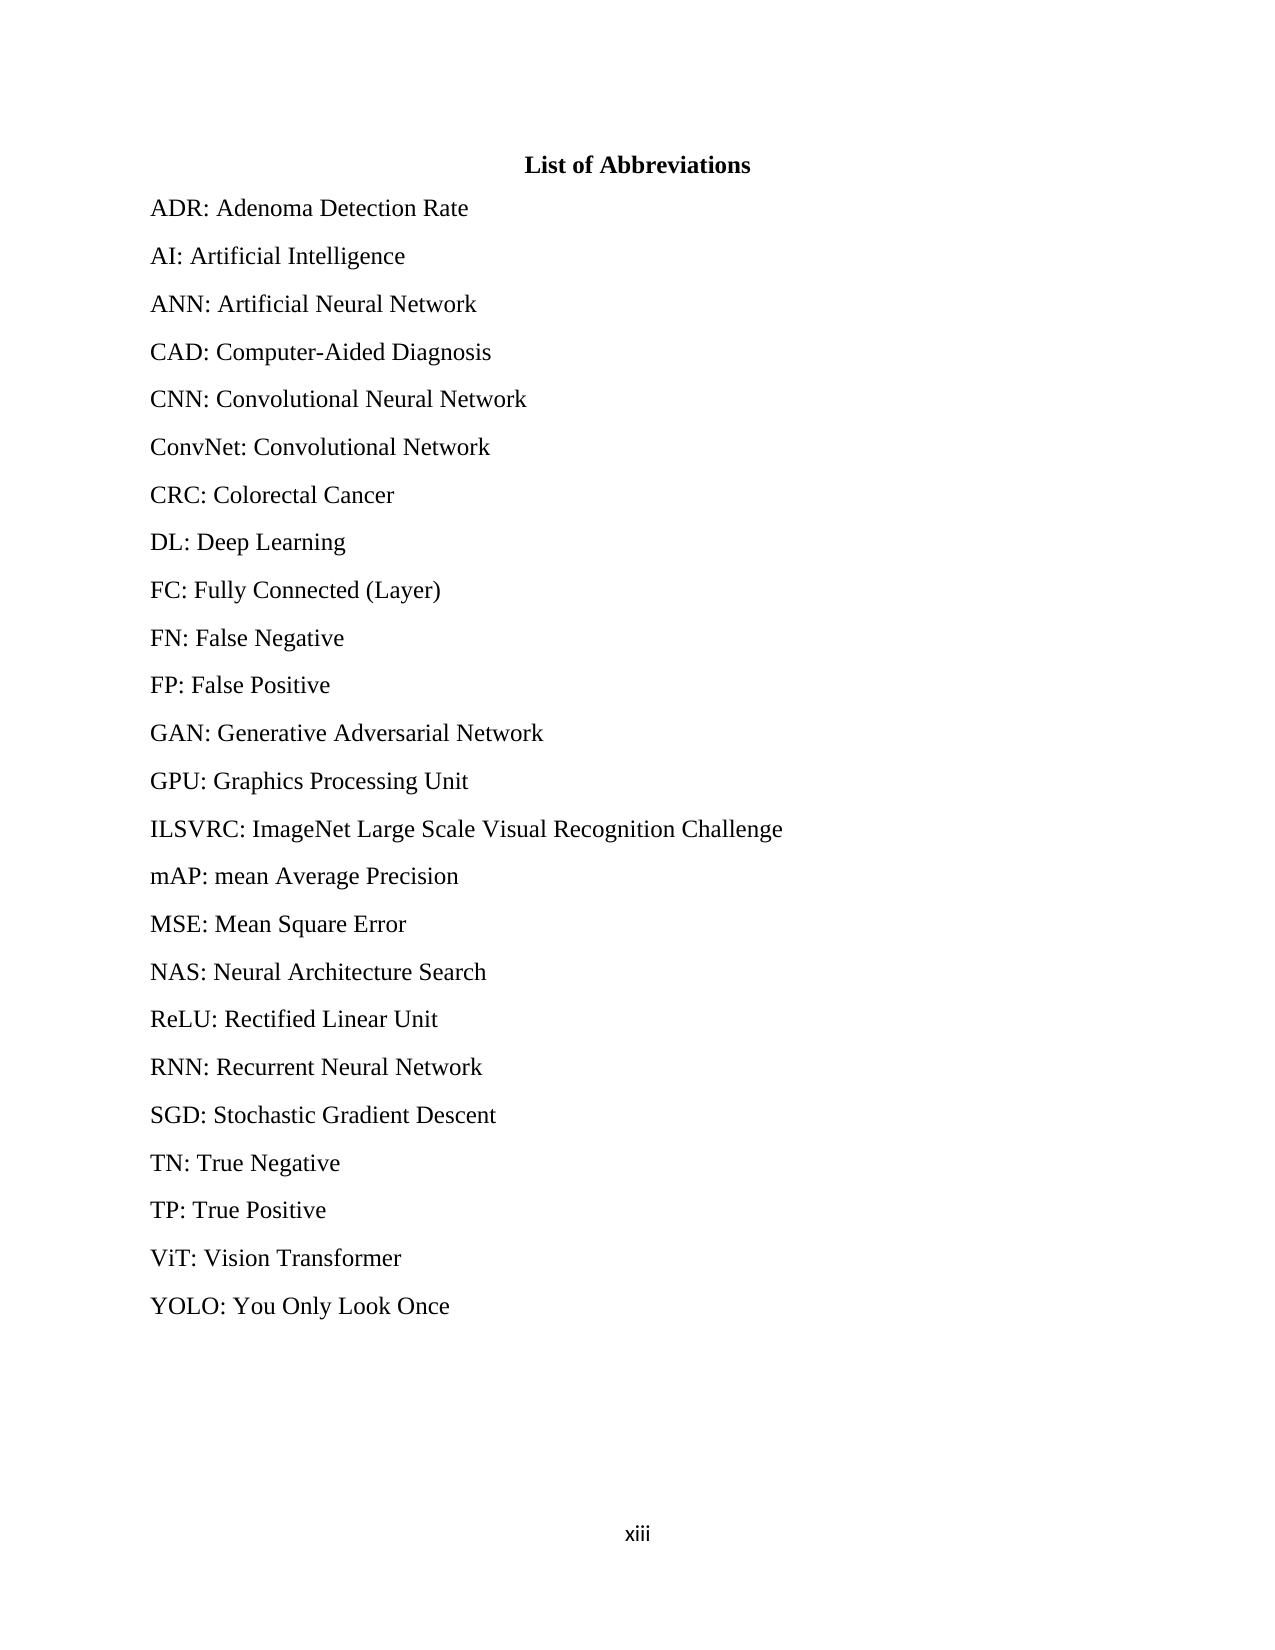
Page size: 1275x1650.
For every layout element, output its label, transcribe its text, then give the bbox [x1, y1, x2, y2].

text YOLO: You Only Look Once [150, 1291, 1125, 1319]
subtitle List of Abbreviations [150, 150, 1125, 179]
text AI: Artificial Intelligence [150, 241, 1125, 270]
text DL: Deep Learning [150, 527, 1125, 556]
text RNN: Recurrent Neural Network [150, 1052, 1125, 1081]
text FP: False Positive [150, 671, 1125, 699]
text ANN: Artificial Neural Network [150, 289, 1125, 318]
text FN: False Negative [150, 623, 1125, 652]
text SGD: Stochastic Gradient Descent [150, 1100, 1125, 1129]
text GAN: Generative Adversarial Network [150, 718, 1125, 747]
text ReLU: Rectified Linear Unit [150, 1004, 1125, 1033]
text CNN: Convolutional Neural Network [150, 384, 1125, 413]
text CAD: Computer-Aided Diagnosis [150, 337, 1125, 365]
text GPU: Graphics Processing Unit [150, 766, 1125, 795]
text MSE: Mean Square Error [150, 909, 1125, 938]
text ConvNet: Convolutional Network [150, 432, 1125, 461]
text TN: True Negative [150, 1148, 1125, 1176]
text FC: Fully Connected (Layer) [150, 575, 1125, 604]
text ADR: Adenoma Detection Rate [150, 193, 1125, 222]
text CRC: Colorectal Cancer [150, 480, 1125, 508]
text ILSVRC: ImageNet Large Scale Visual Recognition Challenge [150, 814, 1125, 842]
text mAP: mean Average Precision [150, 861, 1125, 890]
text TP: True Positive [150, 1195, 1125, 1224]
text ViT: Vision Transformer [150, 1243, 1125, 1272]
text NAS: Neural Architecture Search [150, 957, 1125, 986]
